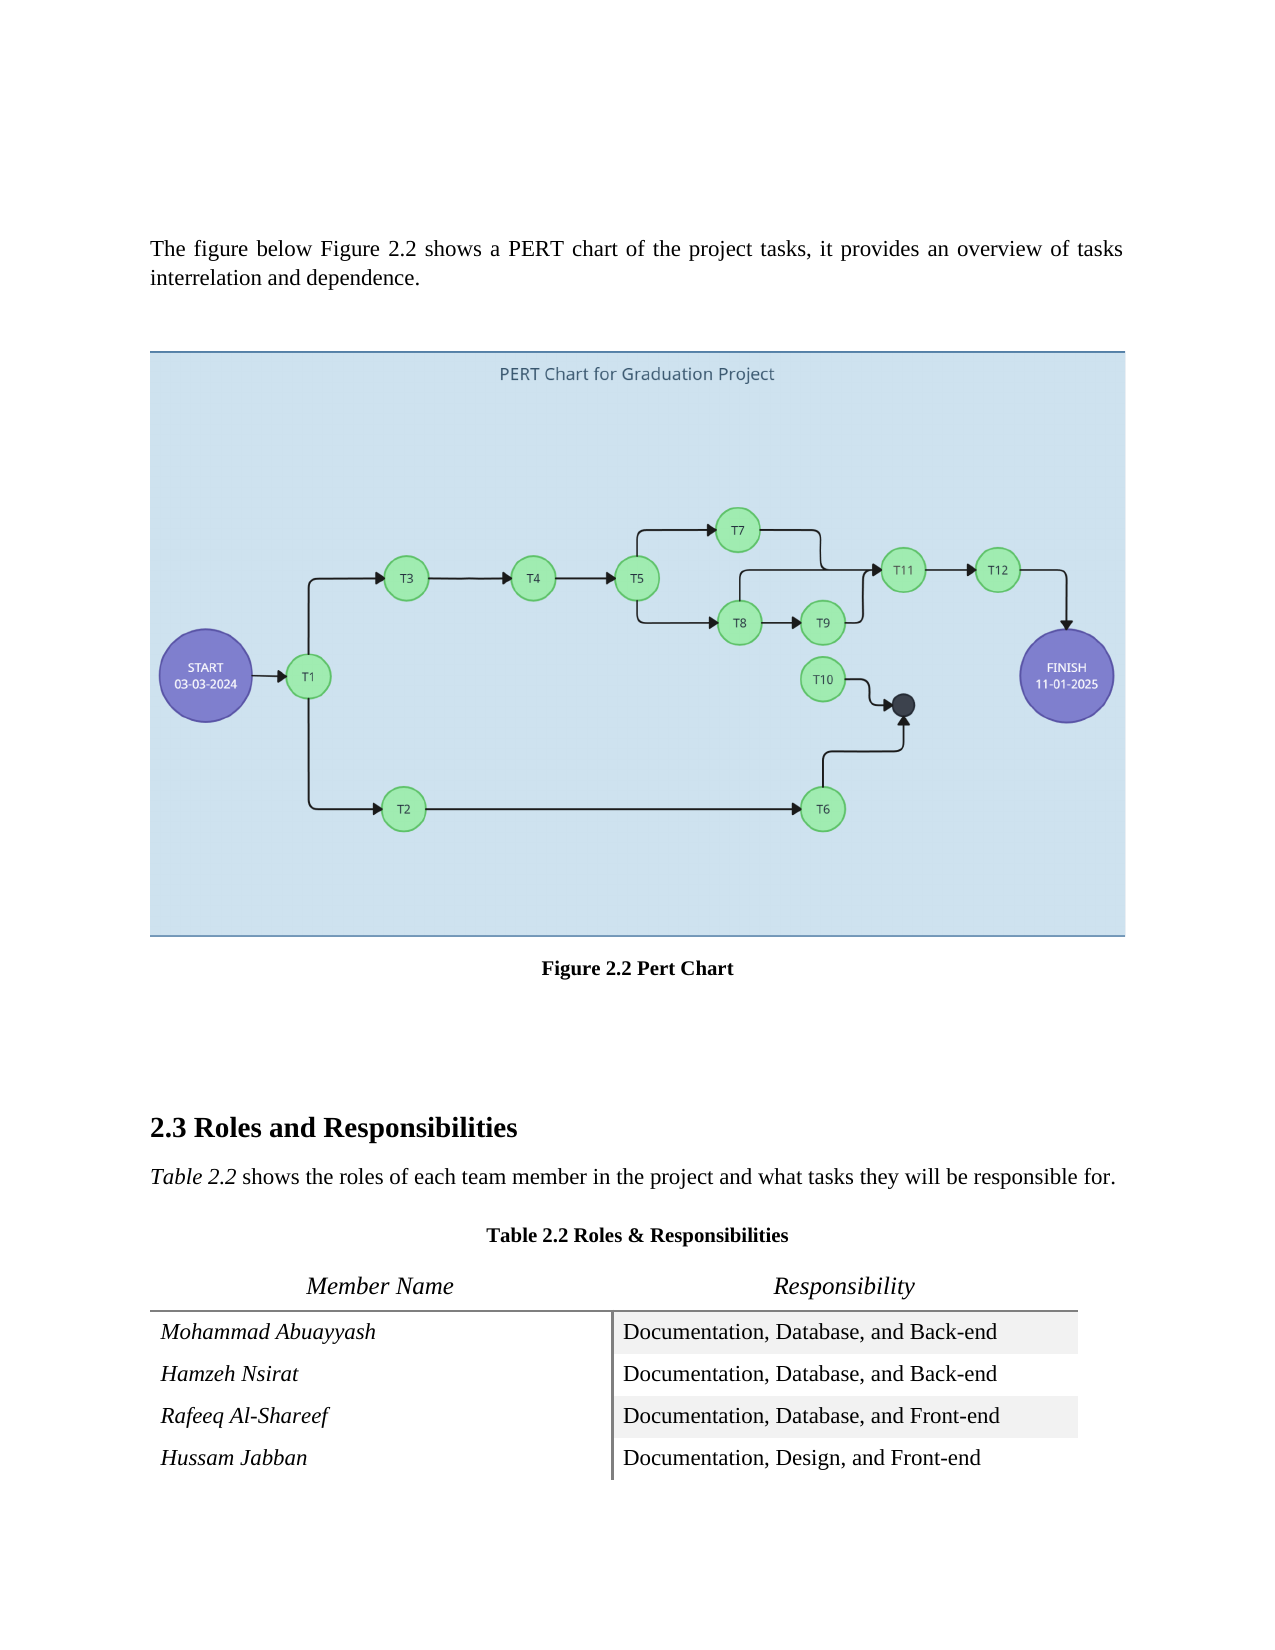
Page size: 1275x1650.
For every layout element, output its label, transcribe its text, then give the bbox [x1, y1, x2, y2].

table_cell Hamzeh Nsirat [150, 1354, 611, 1396]
table_cell Documentation, Database, and Back-end [614, 1312, 1078, 1354]
table_cell Hussam Jabban [150, 1438, 611, 1480]
table_cell Documentation, Database, and Front-end [614, 1396, 1078, 1438]
table_cell Documentation, Design, and Front-end [614, 1438, 1078, 1480]
table_cell Mohammad Abuayyash [150, 1312, 611, 1354]
picture [150, 351, 1125, 937]
table_header Responsibility [613, 1265, 1078, 1309]
text Table 2.2 Roles & Responsibilities [150, 1222, 1125, 1247]
table_cell Rafeeq Al-Shareef [150, 1396, 611, 1438]
text Table 2.2 shows the roles of each team member in the project and what tasks they will be responsible for. [150, 1163, 1125, 1189]
text The figure below Figure 2.2 shows a PERT chart of the project tasks, it provides an overview of tasks interrelation and dependence. [150, 235, 1125, 290]
table_header Member Name [150, 1265, 612, 1309]
text Figure 2.2 Pert Chart [150, 956, 1125, 979]
table_cell Documentation, Database, and Back-end [614, 1354, 1078, 1396]
subtitle 2.3 Roles and Responsibilities [150, 1110, 1125, 1144]
